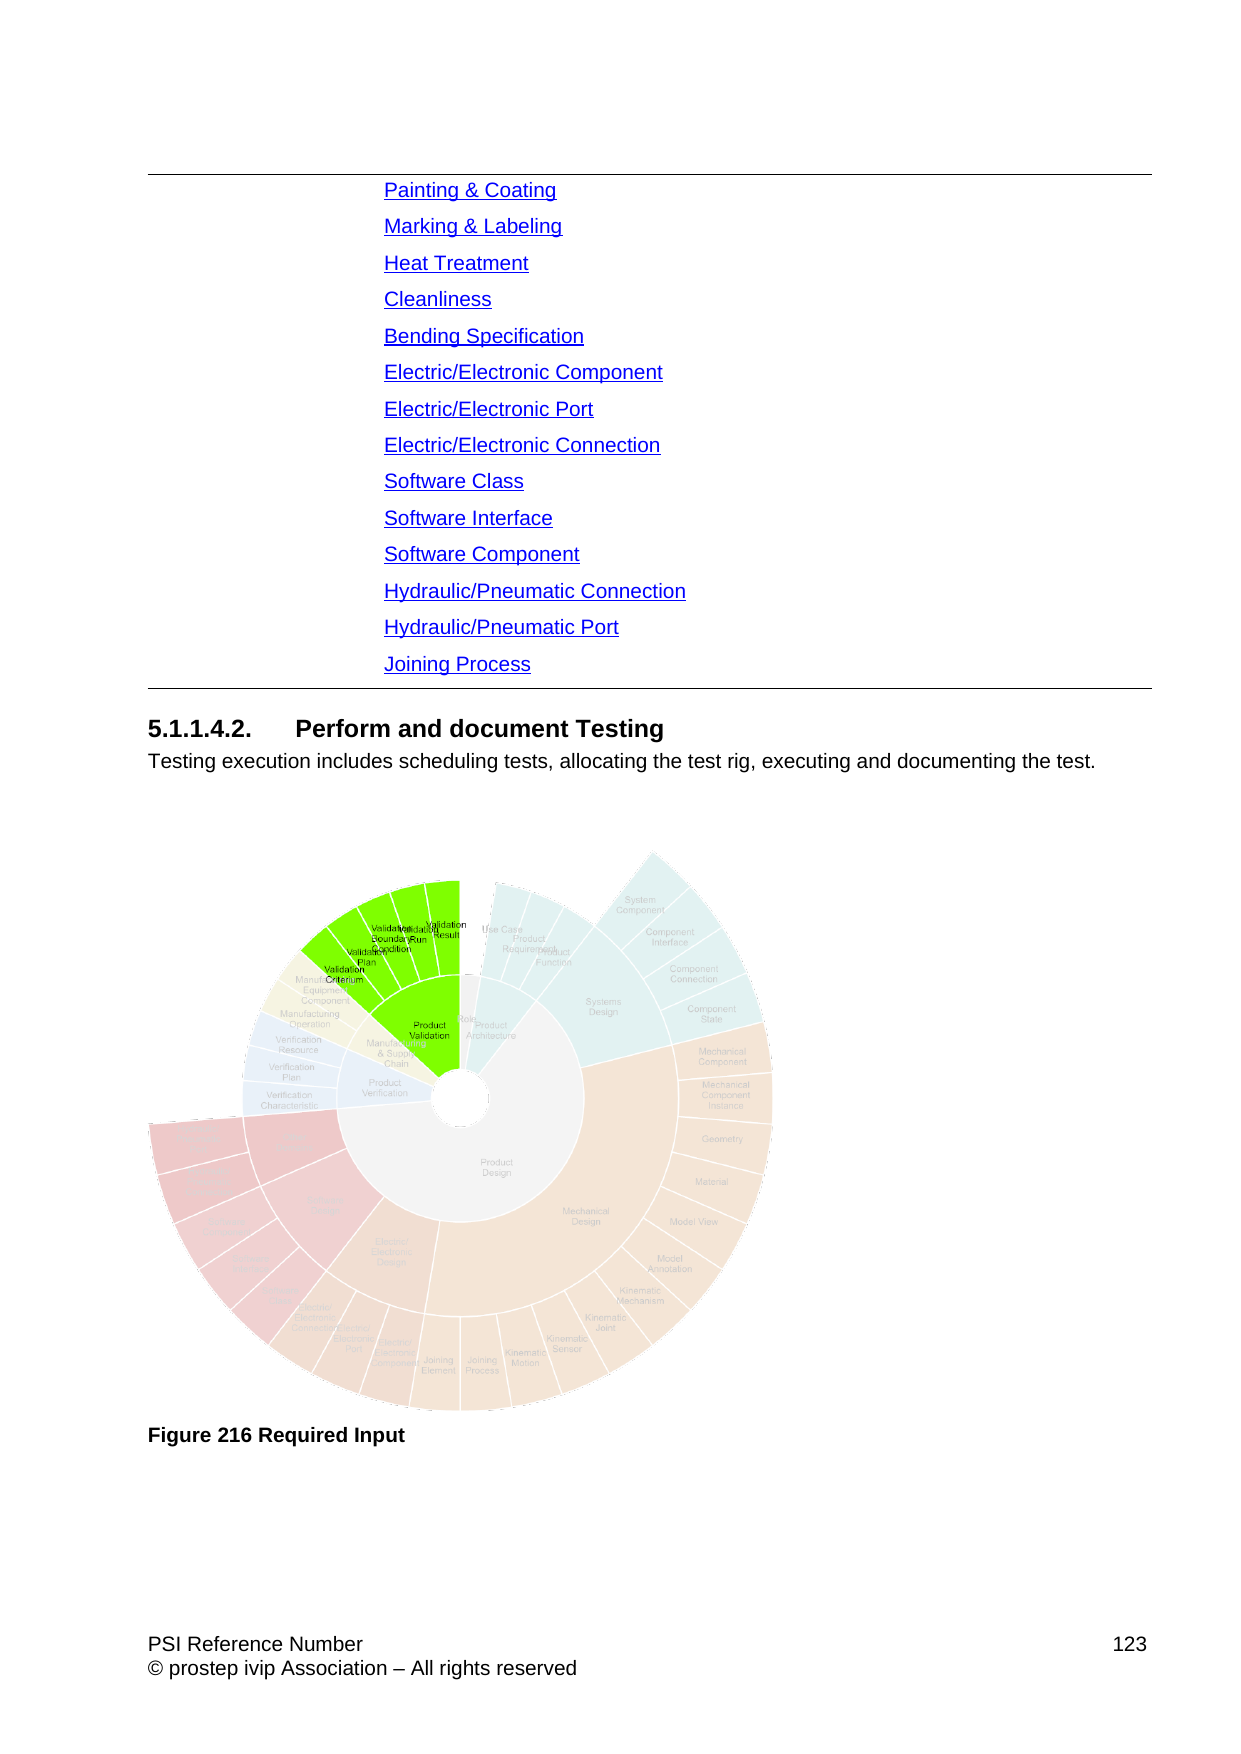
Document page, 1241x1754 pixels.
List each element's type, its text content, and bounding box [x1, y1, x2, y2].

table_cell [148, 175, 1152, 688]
subtitle Perform and document Testing [148, 714, 1152, 743]
text Testing execution includes scheduling tests, allocating the test rig, executing and documenting the test. [148, 749, 1152, 773]
picture [147, 785, 773, 1411]
